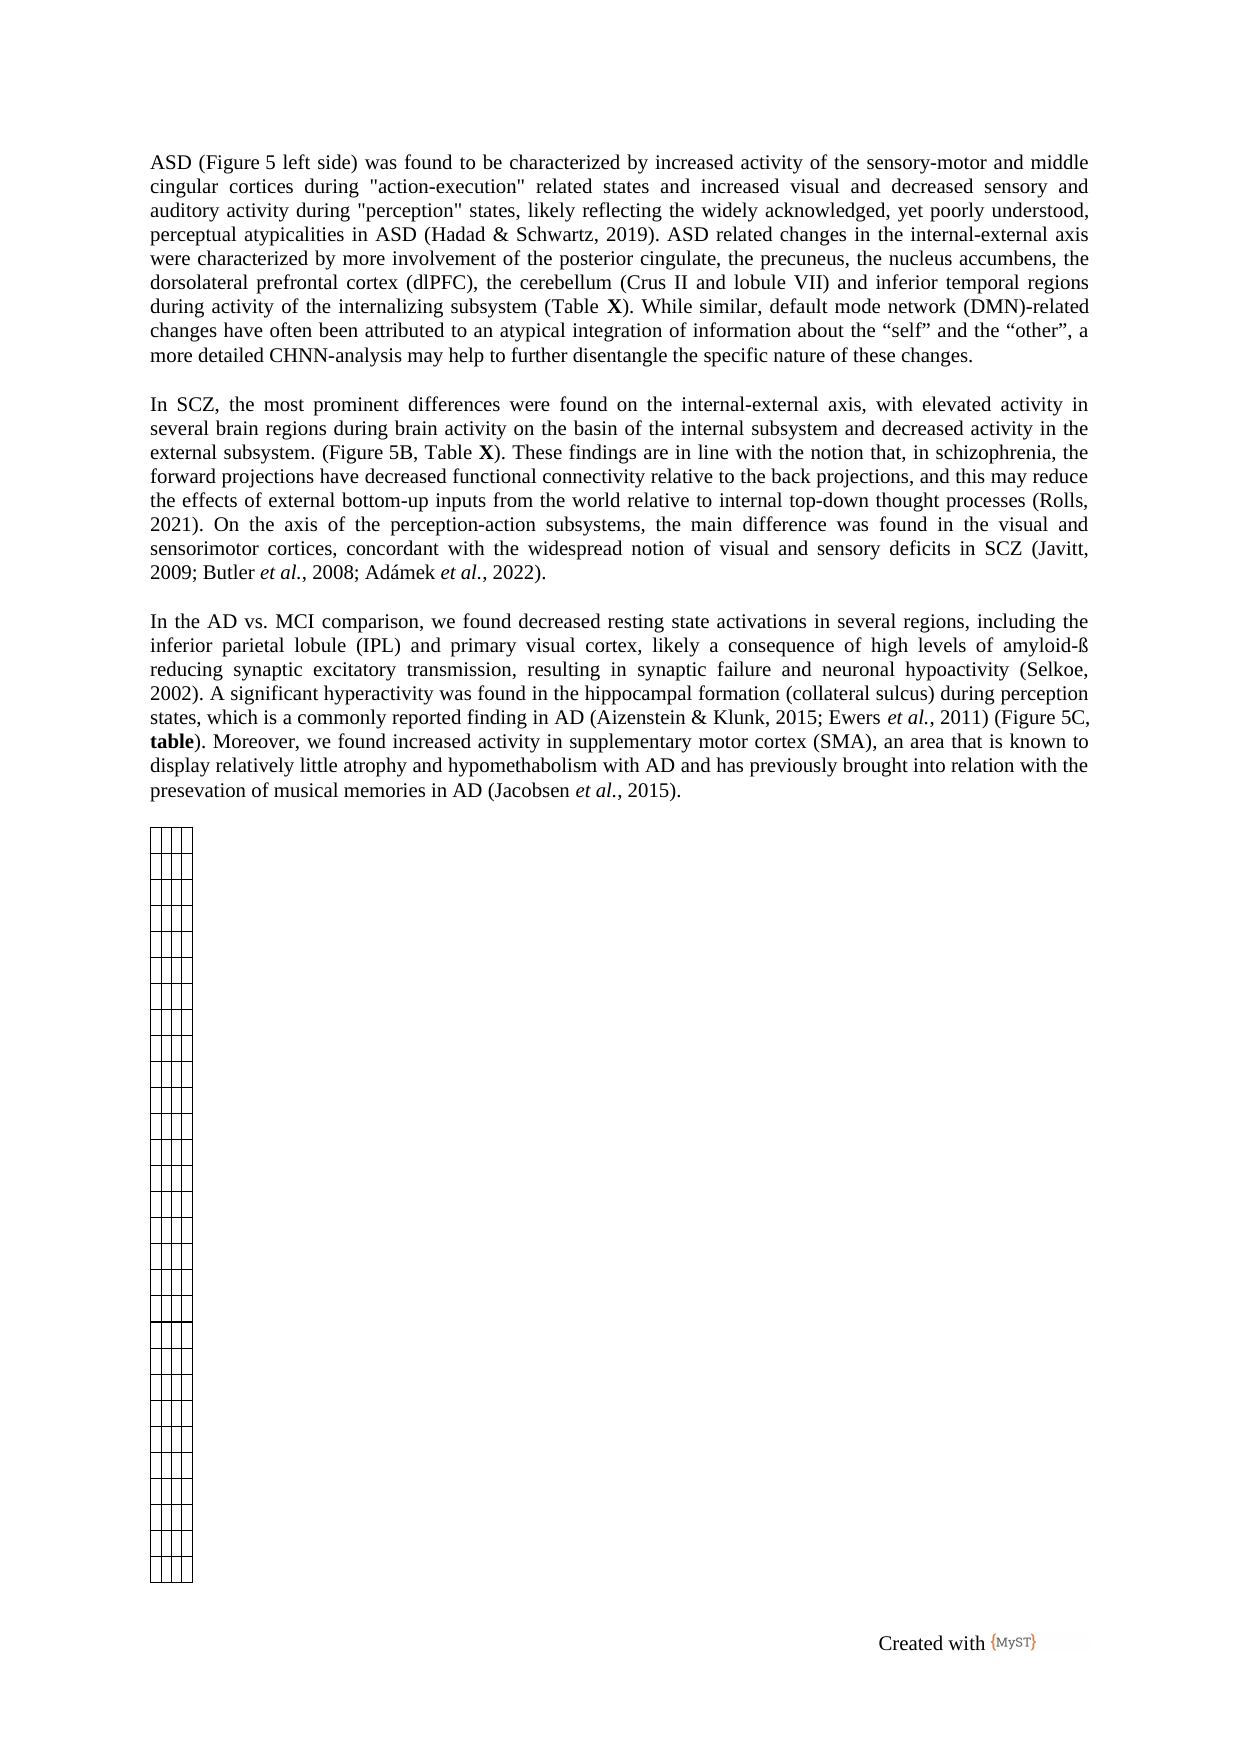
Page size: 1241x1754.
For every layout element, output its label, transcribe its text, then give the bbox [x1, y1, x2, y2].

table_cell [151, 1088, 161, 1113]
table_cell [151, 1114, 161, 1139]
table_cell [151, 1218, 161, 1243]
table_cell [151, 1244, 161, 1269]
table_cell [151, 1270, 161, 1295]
table_cell [162, 1479, 171, 1504]
table_cell [162, 1166, 171, 1191]
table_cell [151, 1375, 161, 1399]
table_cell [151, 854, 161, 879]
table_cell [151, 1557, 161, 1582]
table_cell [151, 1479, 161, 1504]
table_cell [182, 854, 192, 879]
table_cell [162, 854, 171, 879]
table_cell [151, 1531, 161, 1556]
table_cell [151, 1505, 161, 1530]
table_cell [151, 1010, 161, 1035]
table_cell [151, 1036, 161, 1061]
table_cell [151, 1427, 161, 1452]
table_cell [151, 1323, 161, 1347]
table_cell [172, 854, 181, 879]
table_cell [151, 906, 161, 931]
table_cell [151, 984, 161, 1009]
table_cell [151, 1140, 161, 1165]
table_cell [182, 1166, 192, 1191]
table_cell [182, 1479, 192, 1504]
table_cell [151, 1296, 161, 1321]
picture [990, 1633, 1091, 1651]
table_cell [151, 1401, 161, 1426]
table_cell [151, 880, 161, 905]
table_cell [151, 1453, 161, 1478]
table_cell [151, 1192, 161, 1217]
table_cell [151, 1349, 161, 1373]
table_cell [172, 1166, 181, 1191]
table_cell [172, 1479, 181, 1504]
text In SCZ, the most prominent differences were found on the internal-external axis, with elevated activity in several brain regions during brain activity on the basin of the internal subsystem and decreased activity in the external subsystem. (Figure 5B, Table X). These findings are in line with the notion that, in schizophrenia, the forward projections have decreased functional connectivity relative to the back projections, and this may reduce the effects of external bottom-up inputs from the world relative to internal top-down thought processes (Rolls, 2021). On the axis of the perception-action subsystems, the main difference was found in the visual and sensorimotor cortices, concordant with the widespread notion of visual and sensory deficits in SCZ (Javitt, 2009; Butler et al., 2008; Adámek et al., 2022). [150, 392, 1090, 584]
text In the AD vs. MCI comparison, we found decreased resting state activations in several regions, including the inferior parietal lobule (IPL) and primary visual cortex, likely a consequence of high levels of amyloid-ß reducing synaptic excitatory transmission, resulting in synaptic failure and neuronal hypoactivity (Selkoe, 2002). A significant hyperactivity was found in the hippocampal formation (collateral sulcus) during perception states, which is a commonly reported finding in AD (Aizenstein & Klunk, 2015; Ewers et al., 2011) (Figure 5C, table). Moreover, we found increased activity in supplementary motor cortex (SMA), an area that is known to display relatively little atrophy and hypomethabolism with AD and has previously brought into relation with the presevation of musical memories in AD (Jacobsen et al., 2015). [150, 609, 1090, 802]
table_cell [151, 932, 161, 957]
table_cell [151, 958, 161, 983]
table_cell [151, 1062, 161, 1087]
text ASD (Figure 5 left side) was found to be characterized by increased activity of the sensory-motor and middle cingular cortices during "action-execution" related states and increased visual and decreased sensory and auditory activity during "perception" states, likely reflecting the widely acknowledged, yet poorly understood, perceptual atypicalities in ASD (Hadad & Schwartz, 2019). ASD related changes in the internal-external axis were characterized by more involvement of the posterior cingulate, the precuneus, the nucleus accumbens, the dorsolateral prefrontal cortex (dlPFC), the cerebellum (Crus II and lobule VII) and inferior temporal regions during activity of the internalizing subsystem (Table X). While similar, default mode network (DMN)-related changes have often been attributed to an atypical integration of information about the “self” and the “other”, a more detailed CHNN-analysis may help to further disentangle the specific nature of these changes. [150, 150, 1090, 367]
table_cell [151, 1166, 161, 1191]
